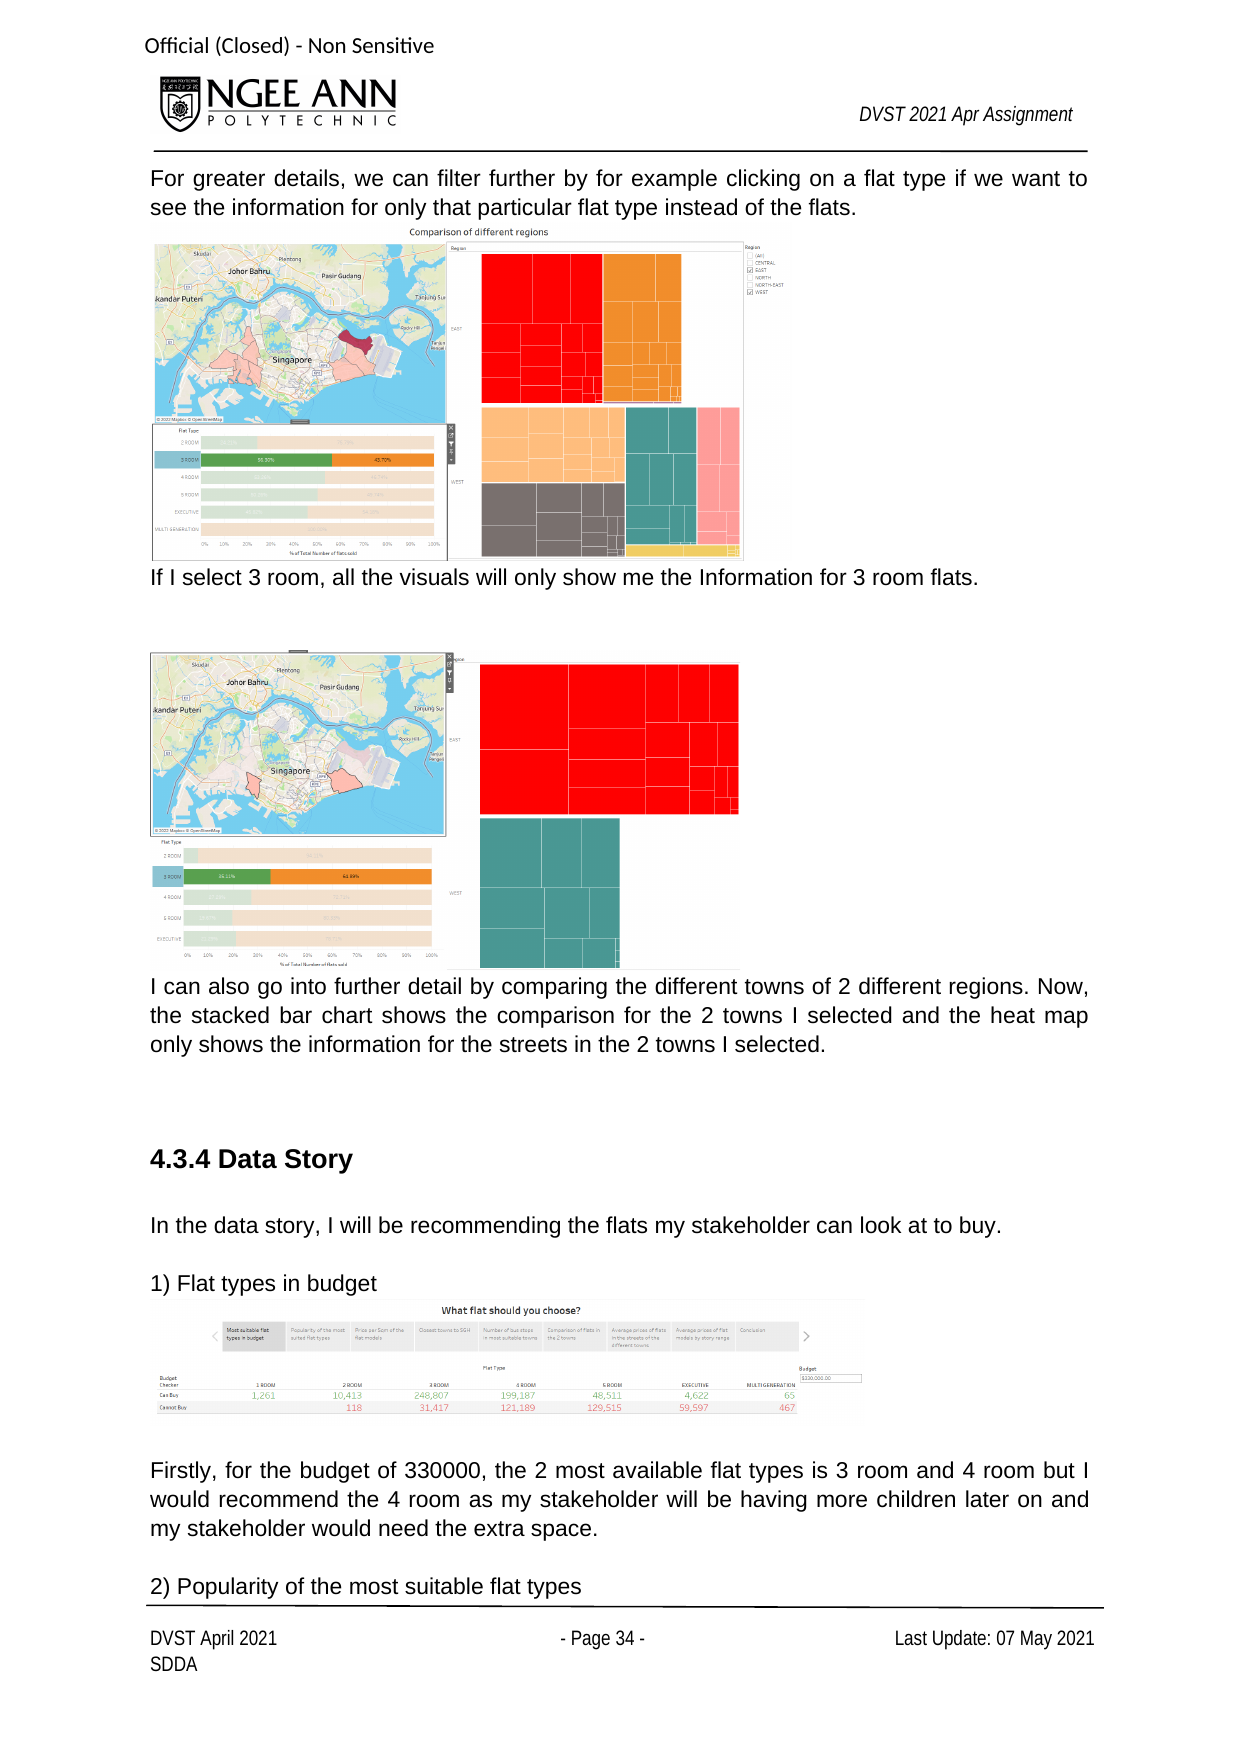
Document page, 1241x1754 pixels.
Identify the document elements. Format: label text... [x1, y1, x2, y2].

text For greater details, we can filter further by for example clicking on a flat type if we want to see the information for only that particular flat type instead of the flats. [150, 165, 1090, 220]
text Firstly, for the budget of 330000, the 2 most available flat types is 3 room and 4 room but I would recommend the 4 room as my stakeholder will be having more children later on and my stakeholder would need the extra space. [150, 1457, 1090, 1541]
subtitle 4.3.4 Data Story [150, 1143, 1090, 1174]
text If I select 3 room, all the visuals will only show me the Information for 3 room flats. [150, 563, 1090, 590]
picture [150, 650, 741, 971]
picture [150, 75, 402, 134]
picture [150, 1299, 866, 1426]
picture [150, 222, 792, 561]
text 2) Popularity of the most suitable flat types [150, 1573, 1090, 1599]
text In the data story, I will be recommending the flats my stakeholder can look at to buy. [150, 1212, 1090, 1239]
text 1) Flat types in budget [150, 1270, 1090, 1297]
text I can also go into further detail by comparing the different towns of 2 different regions. Now, the stacked bar chart shows the comparison for the 2 towns I selected and the heat map only shows the information for the streets in the 2 towns I selected. [150, 973, 1090, 1057]
